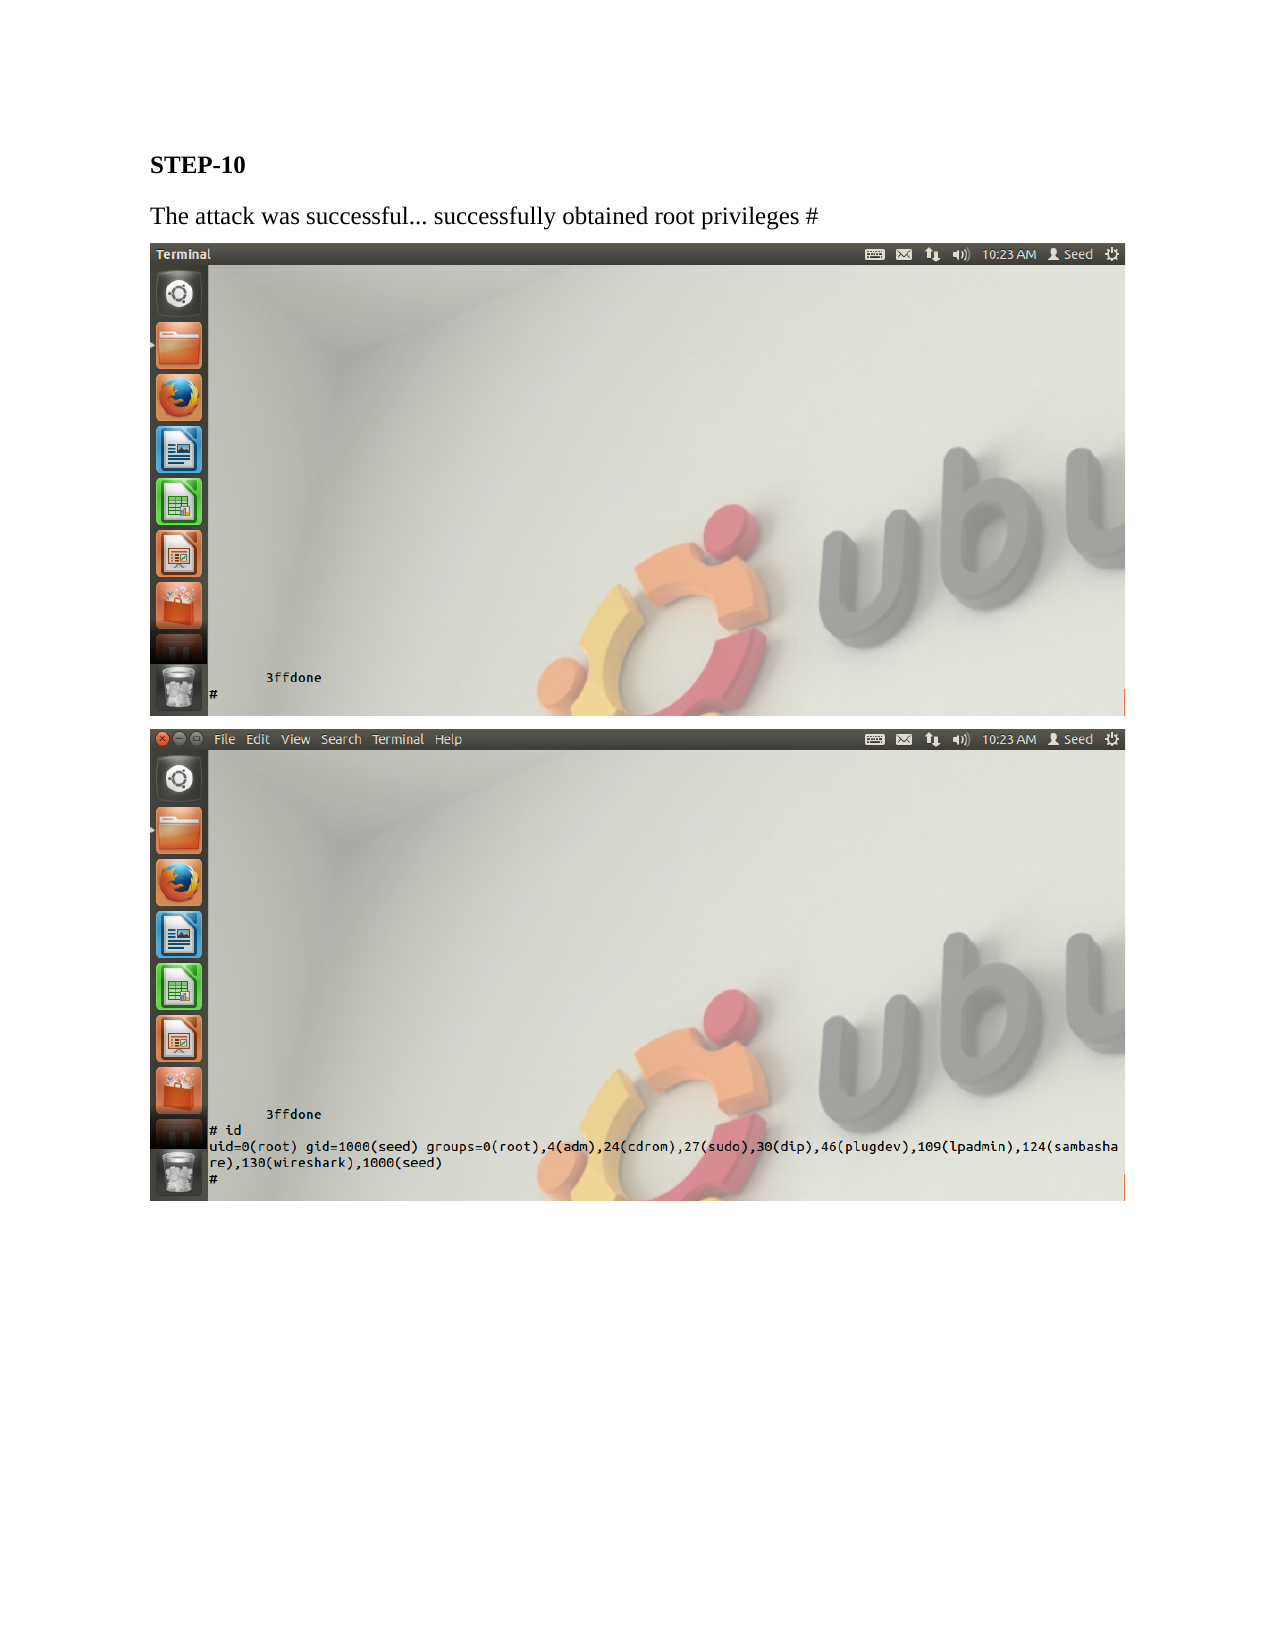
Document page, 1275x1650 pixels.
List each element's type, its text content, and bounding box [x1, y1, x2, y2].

text The attack was successful... successfully obtained root privileges # [150, 201, 1125, 230]
picture [150, 729, 1125, 1201]
picture [150, 243, 1125, 716]
text STEP-10 [150, 150, 1125, 179]
